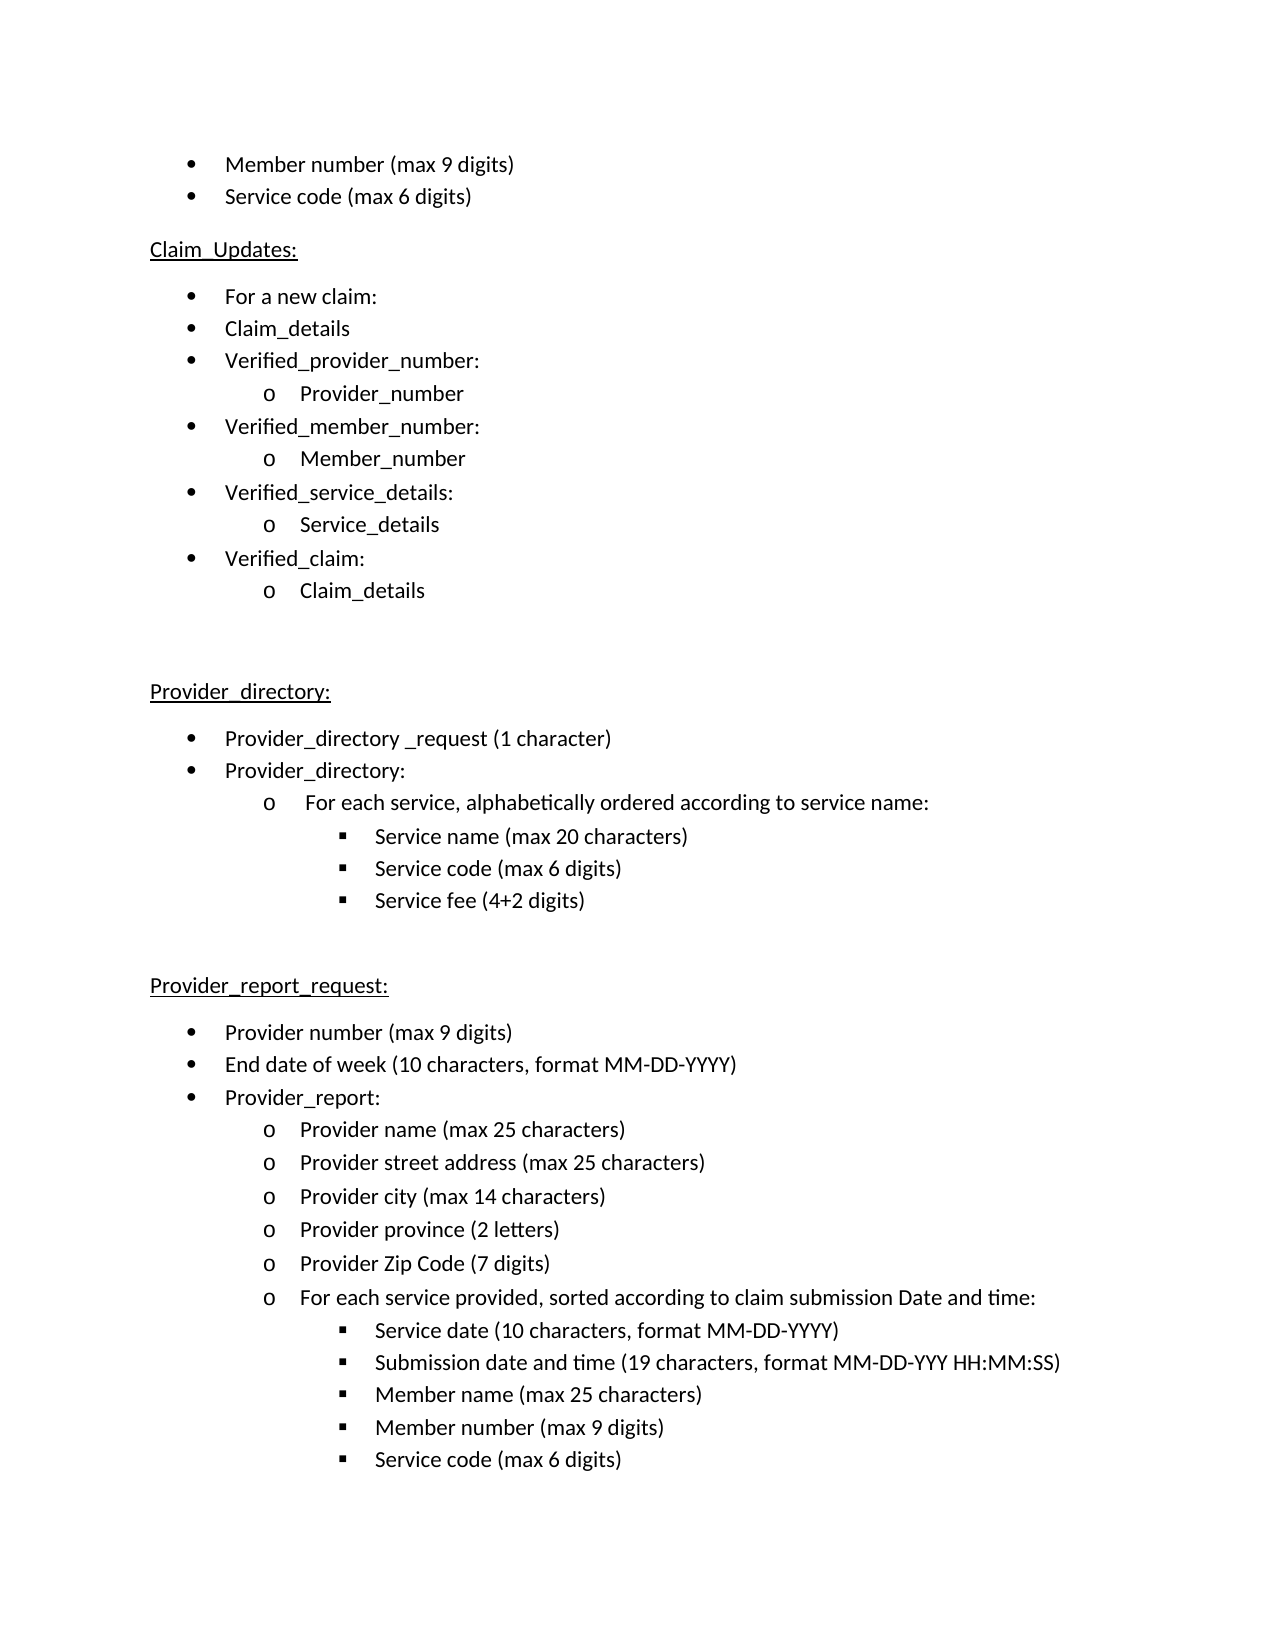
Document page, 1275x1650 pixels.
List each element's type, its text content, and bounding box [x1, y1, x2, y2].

list Member_number [262, 444, 1125, 473]
list Claim_details [262, 576, 1125, 605]
list Submission date and time (19 characters, format MM-DD-YYY HH:MM:SS) [337, 1348, 1125, 1376]
list For a new claim: [187, 282, 1125, 310]
list Verified_claim: [187, 544, 1125, 572]
list Provider Zip Code (7 digits) [262, 1249, 1125, 1278]
list Member name (max 25 characters) [337, 1381, 1125, 1408]
list Service fee (4+2 digits) [337, 886, 1125, 914]
list Verified_member_number: [187, 412, 1125, 440]
list Provider province (2 letters) [262, 1216, 1125, 1245]
list For each service provided, sorted according to claim submission Date and time: [262, 1283, 1125, 1312]
list Member number (max 9 digits) [337, 1413, 1125, 1441]
list Provider city (max 14 characters) [262, 1182, 1125, 1211]
list Verified_service_details: [187, 478, 1125, 506]
list Provider_directory: [187, 756, 1125, 784]
text Provider_directory: [150, 677, 1125, 705]
list For each service, alphabetically ordered according to service name: [262, 788, 1125, 817]
list Service code (max 6 digits) [337, 1445, 1125, 1473]
list Service code (max 6 digits) [187, 182, 1125, 210]
list Provider name (max 25 characters) [262, 1115, 1125, 1144]
list End date of week (10 characters, format MM-DD-YYYY) [187, 1051, 1125, 1078]
list Provider number (max 9 digits) [187, 1018, 1125, 1046]
list Provider_directory _request (1 character) [187, 724, 1125, 752]
list Service date (10 characters, format MM-DD-YYYY) [337, 1316, 1125, 1344]
text Provider_report_request: [150, 971, 1125, 999]
text Claim_Updates: [150, 235, 1125, 263]
list Provider_number [262, 379, 1125, 408]
list Provider_report: [187, 1083, 1125, 1111]
list Claim_details [187, 314, 1125, 342]
list Service name (max 20 characters) [337, 822, 1125, 850]
list Service code (max 6 digits) [337, 854, 1125, 882]
list Member number (max 9 digits) [187, 150, 1125, 178]
list Service_details [262, 510, 1125, 539]
list Verified_provider_number: [187, 346, 1125, 374]
list Provider street address (max 25 characters) [262, 1148, 1125, 1178]
